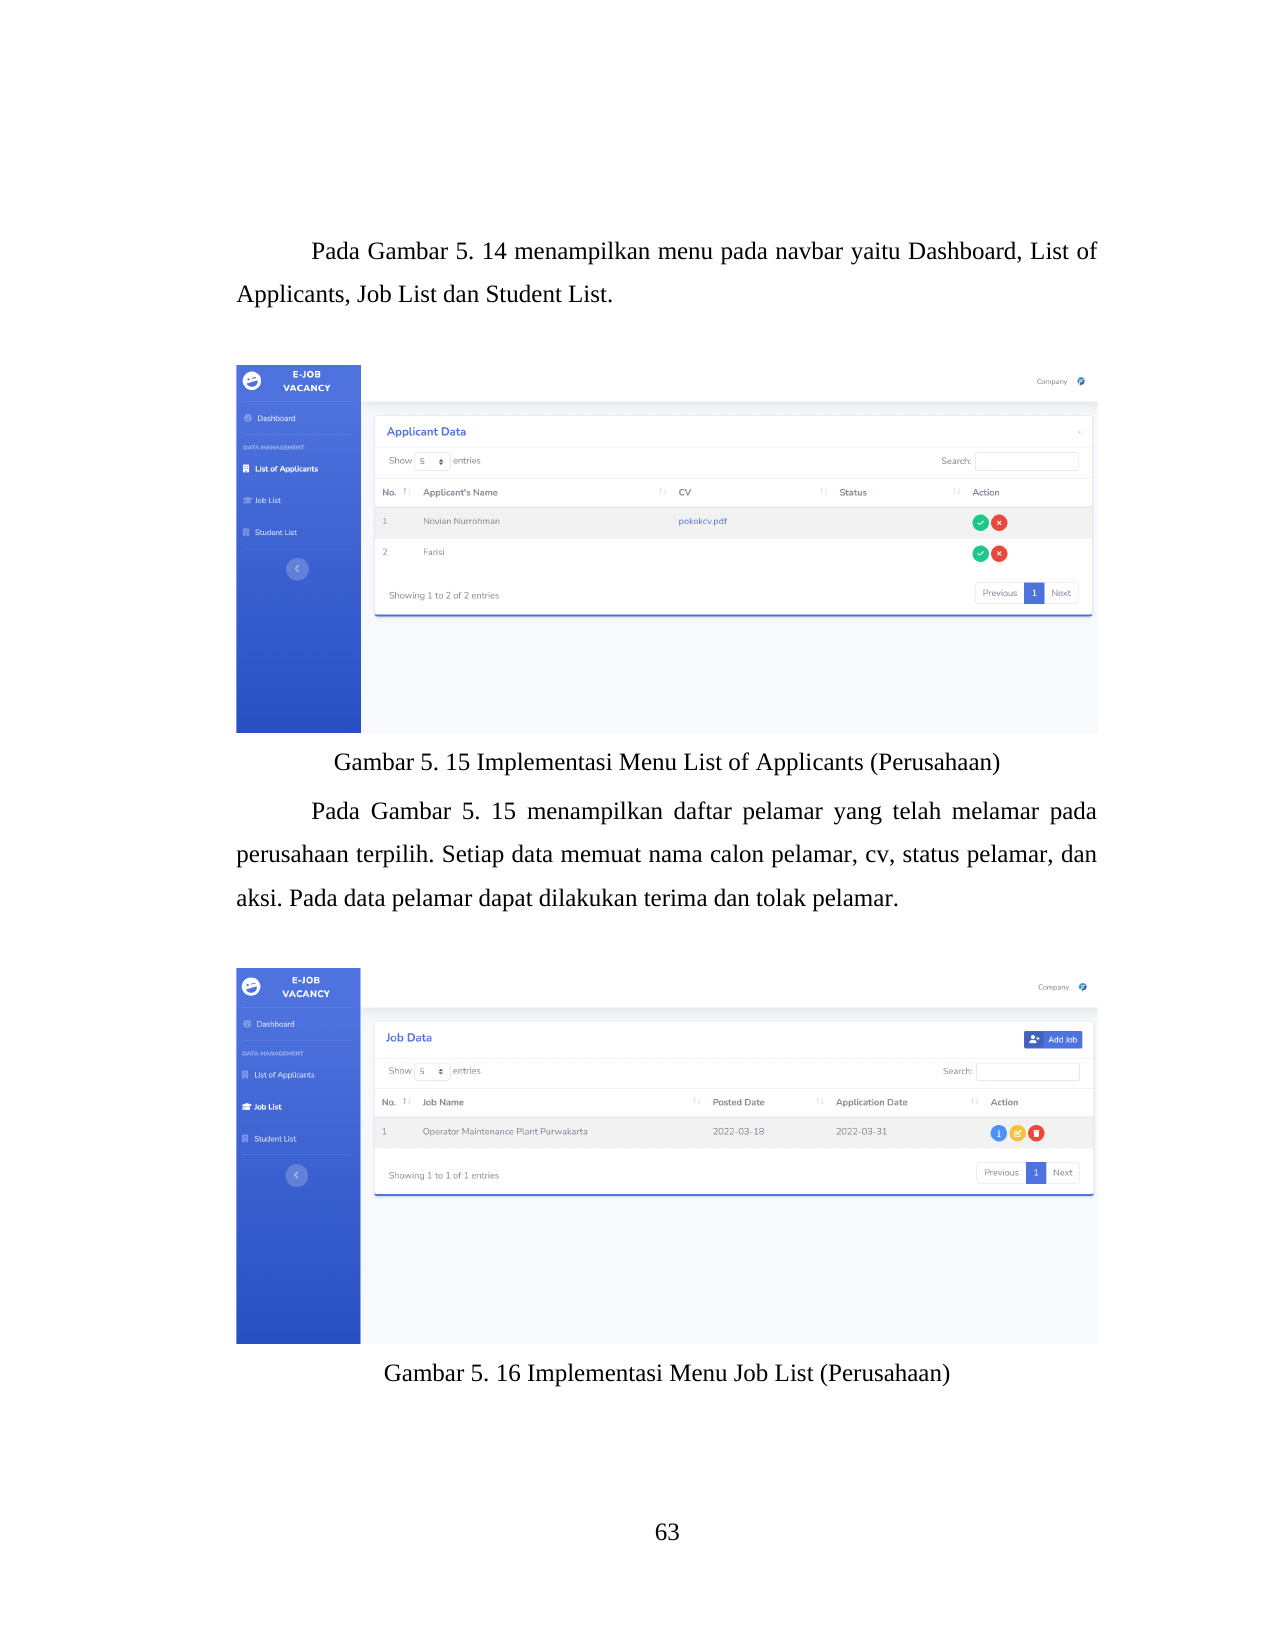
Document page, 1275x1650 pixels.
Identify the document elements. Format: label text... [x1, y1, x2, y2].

picture [236, 968, 1098, 1344]
picture [236, 365, 1098, 733]
text Gambar 5. 16 Implementasi Menu Job List (Perusahaan) [236, 1358, 1098, 1387]
text Pada Gambar 5. 14 menampilkan menu pada navbar yaitu Dashboard, List of Applicants, Job List dan Student List. [236, 236, 1098, 308]
text Pada Gambar 5. 15 menampilkan daftar pelamar yang telah melamar pada perusahaan terpilih. Setiap data memuat nama calon pelamar, cv, status pelamar, dan aksi. Pada data pelamar dapat dilakukan terima dan tolak pelamar. [236, 796, 1098, 911]
text Gambar 5. 15 Implementasi Menu List of Applicants (Perusahaan) [236, 747, 1098, 776]
